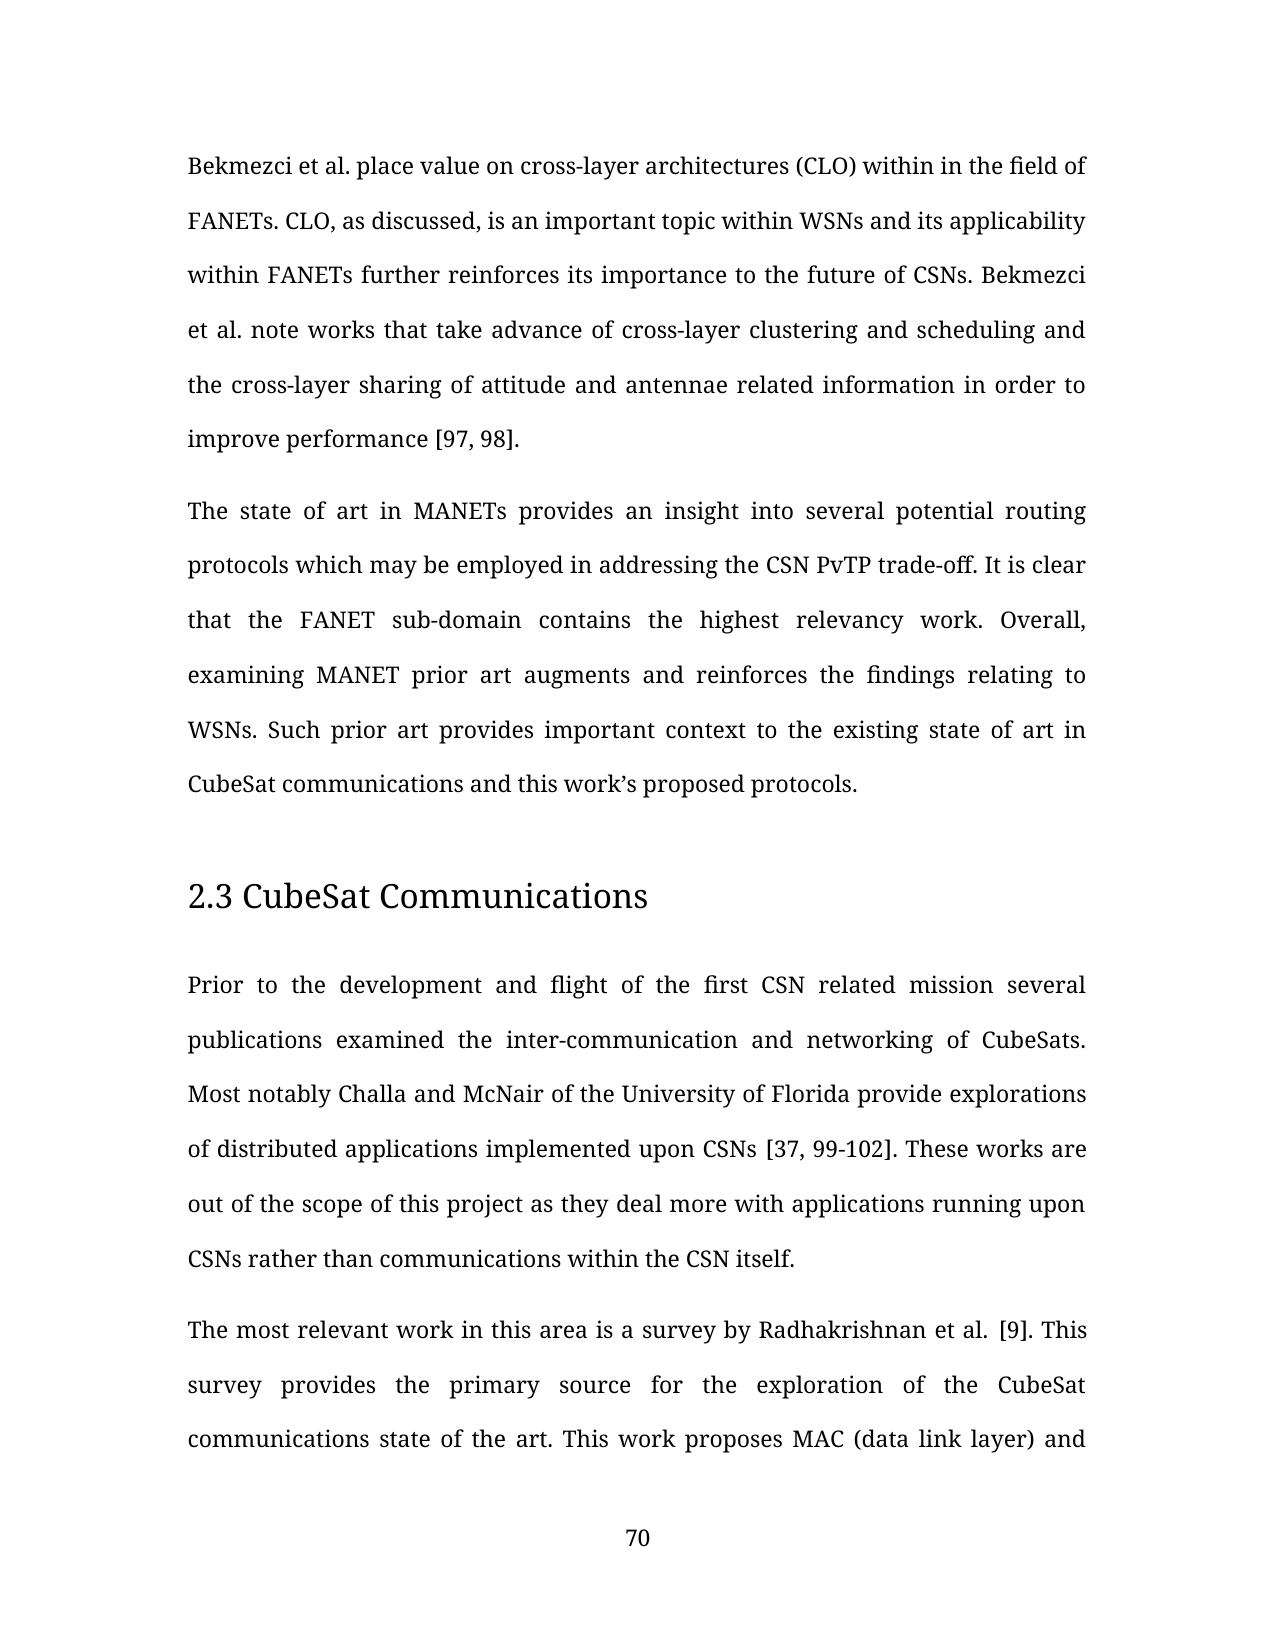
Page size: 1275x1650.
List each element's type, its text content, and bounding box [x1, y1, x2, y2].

subtitle CubeSat Communications [187, 873, 1087, 918]
text Prior to the development and flight of the first CSN related mission several publications examined the inter-communication and networking of CubeSats. Most notably Challa and McNair of the University of Florida provide explorations of distributed applications implemented upon CSNs [37, 99-102]. These works are out of the scope of this project as they deal more with applications running upon CSNs rather than communications within the CSN itself. [187, 969, 1087, 1274]
text The state of art in MANETs provides an insight into several potential routing protocols which may be employed in addressing the CSN PvTP trade-off. It is clear that the FANET sub-domain contains the highest relevancy work. Overall, examining MANET prior art augments and reinforces the findings relating to WSNs. Such prior art provides important context to the existing state of art in CubeSat communications and this work’s proposed protocols. [187, 495, 1087, 799]
text Bekmezci et al. place value on cross-layer architectures (CLO) within in the field of FANETs. CLO, as discussed, is an important topic within WSNs and its applicability within FANETs further reinforces its importance to the future of CSNs. Bekmezci et al. note works that take advance of cross-layer clustering and scheduling and the cross-layer sharing of attitude and antennae related information in order to improve performance [97, 98]. [187, 150, 1087, 455]
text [187, 1314, 1087, 1454]
